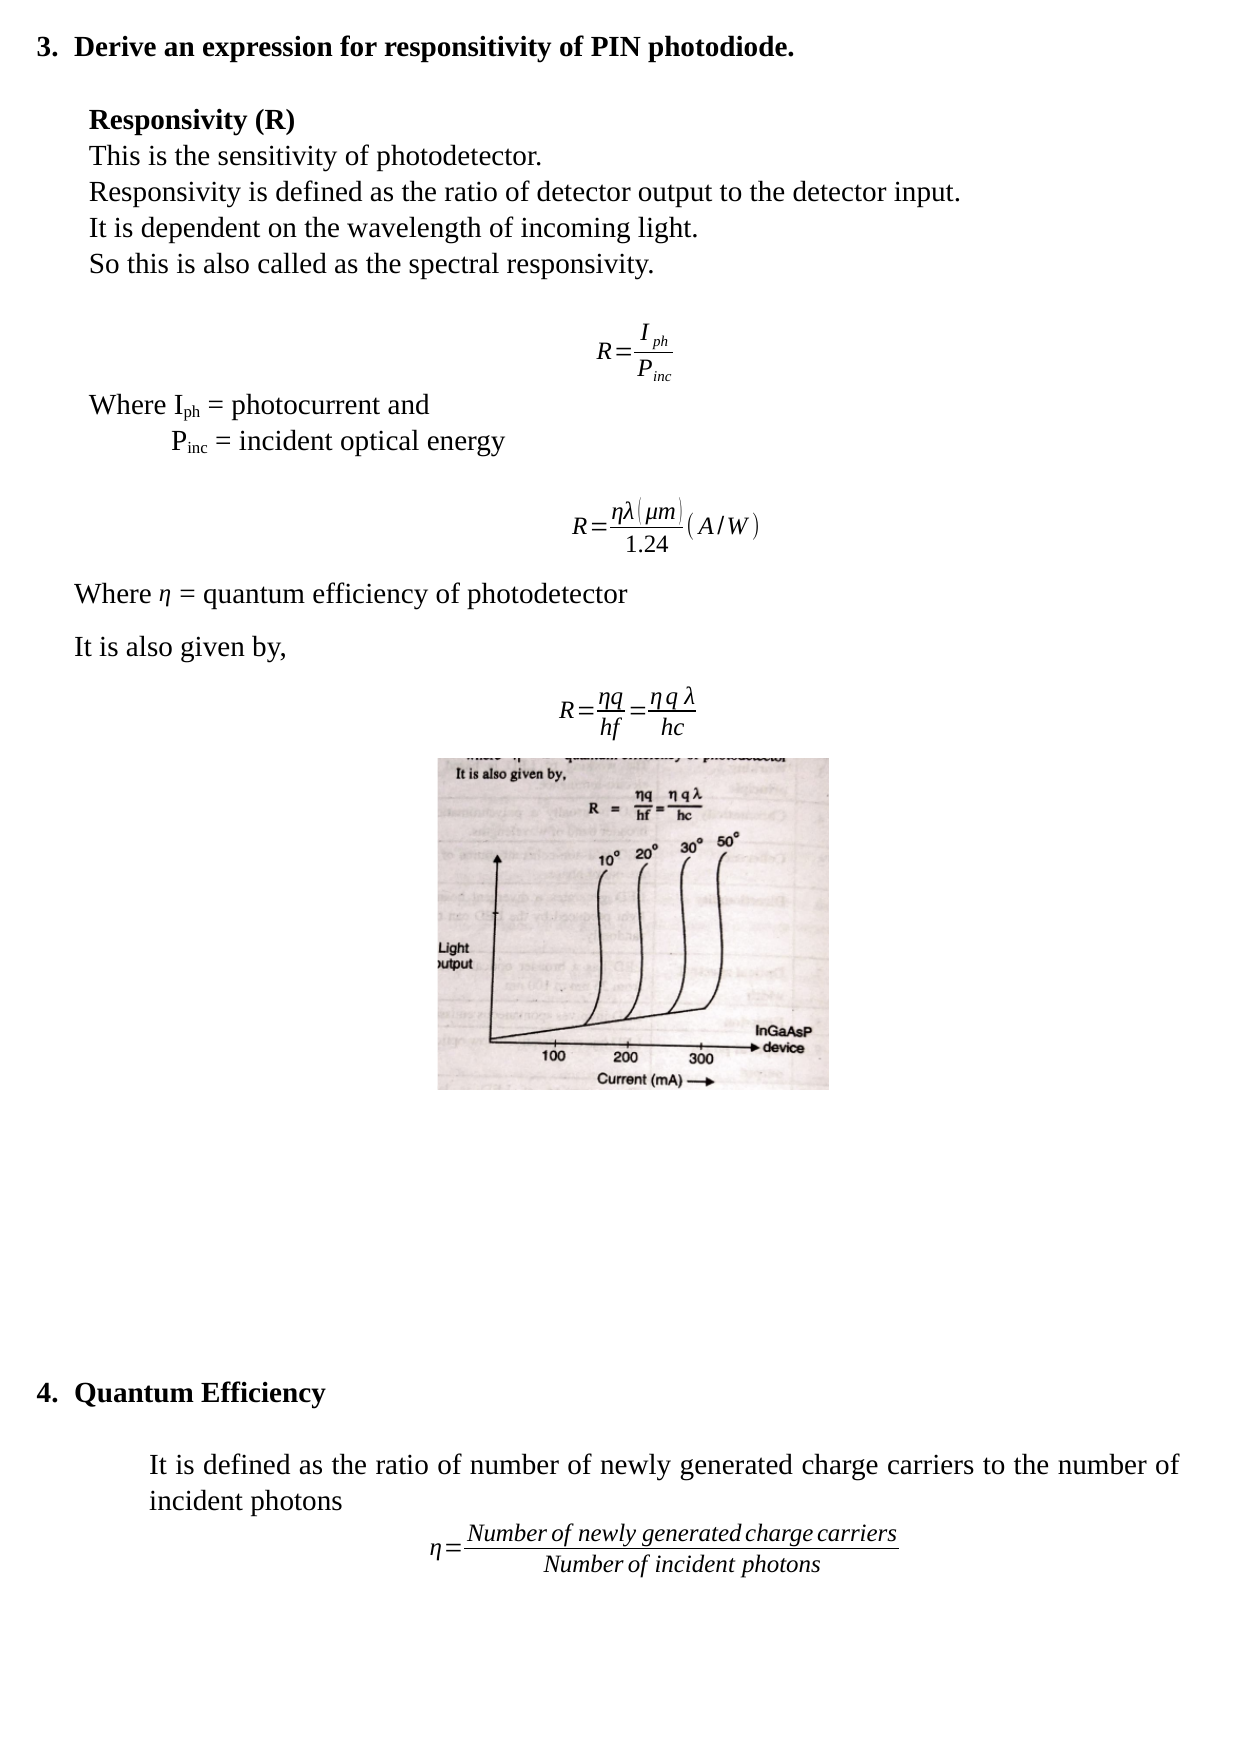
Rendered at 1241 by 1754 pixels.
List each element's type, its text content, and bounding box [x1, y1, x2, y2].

list It is dependent on the wavelength of incoming light. [89, 210, 1181, 244]
list Responsivity (R) [89, 102, 1181, 135]
list Pinc = incident optical energy [89, 423, 1181, 457]
list So this is also called as the spectral responsivity. [89, 246, 1181, 280]
list Responsivity is defined as the ratio of detector output to the detector input. [89, 174, 1181, 208]
list Derive an expression for responsitivity of PIN photodiode. [36, 29, 1181, 63]
picture [437, 758, 829, 1090]
text It is also given by, [74, 629, 1181, 663]
list Quantum Efficiency [36, 1375, 1181, 1408]
text Where = quantum efficiency of photodetector [74, 577, 1181, 610]
list Where Iph = photocurrent and [89, 387, 1181, 421]
list It is defined as the ratio of number of newly generated charge carriers to the number of incident photons [149, 1447, 1181, 1517]
list This is the sensitivity of photodetector. [89, 138, 1181, 172]
